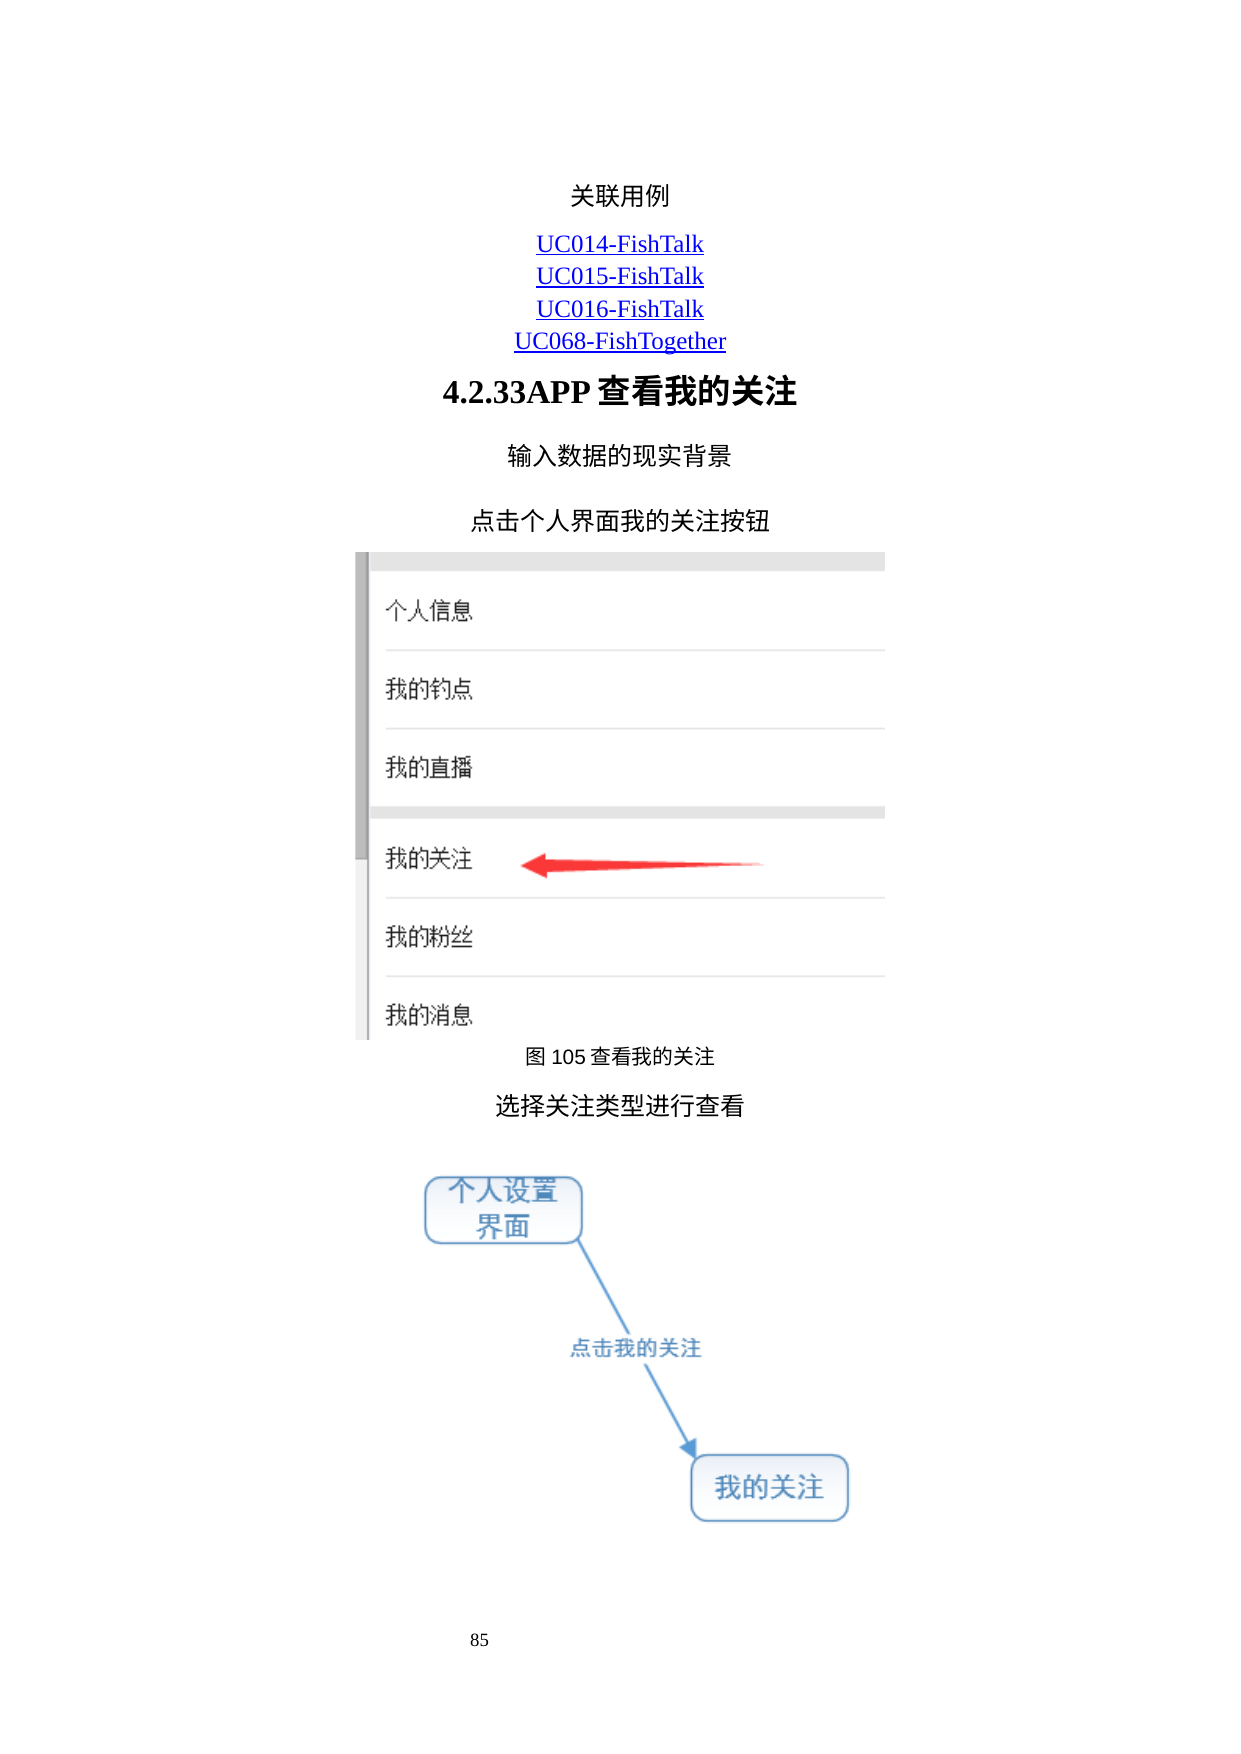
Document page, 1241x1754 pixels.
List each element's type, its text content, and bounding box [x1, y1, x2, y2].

text UC015-FishTalk [187, 259, 1053, 292]
text UC068-FishTogether [187, 324, 1053, 357]
text 输入数据的现实背景 [187, 422, 1053, 487]
picture [345, 1137, 895, 1569]
text 点击个人界面我的关注按钮 [187, 487, 1053, 552]
text 选择关注类型进行查看 [187, 1072, 1053, 1137]
text 4.2.33APP查看我的关注 [187, 357, 1053, 422]
text UC014-FishTalk [187, 227, 1053, 259]
picture [355, 552, 885, 1040]
text UC016-FishTalk [187, 292, 1053, 324]
text 关联用例 [187, 162, 1053, 227]
